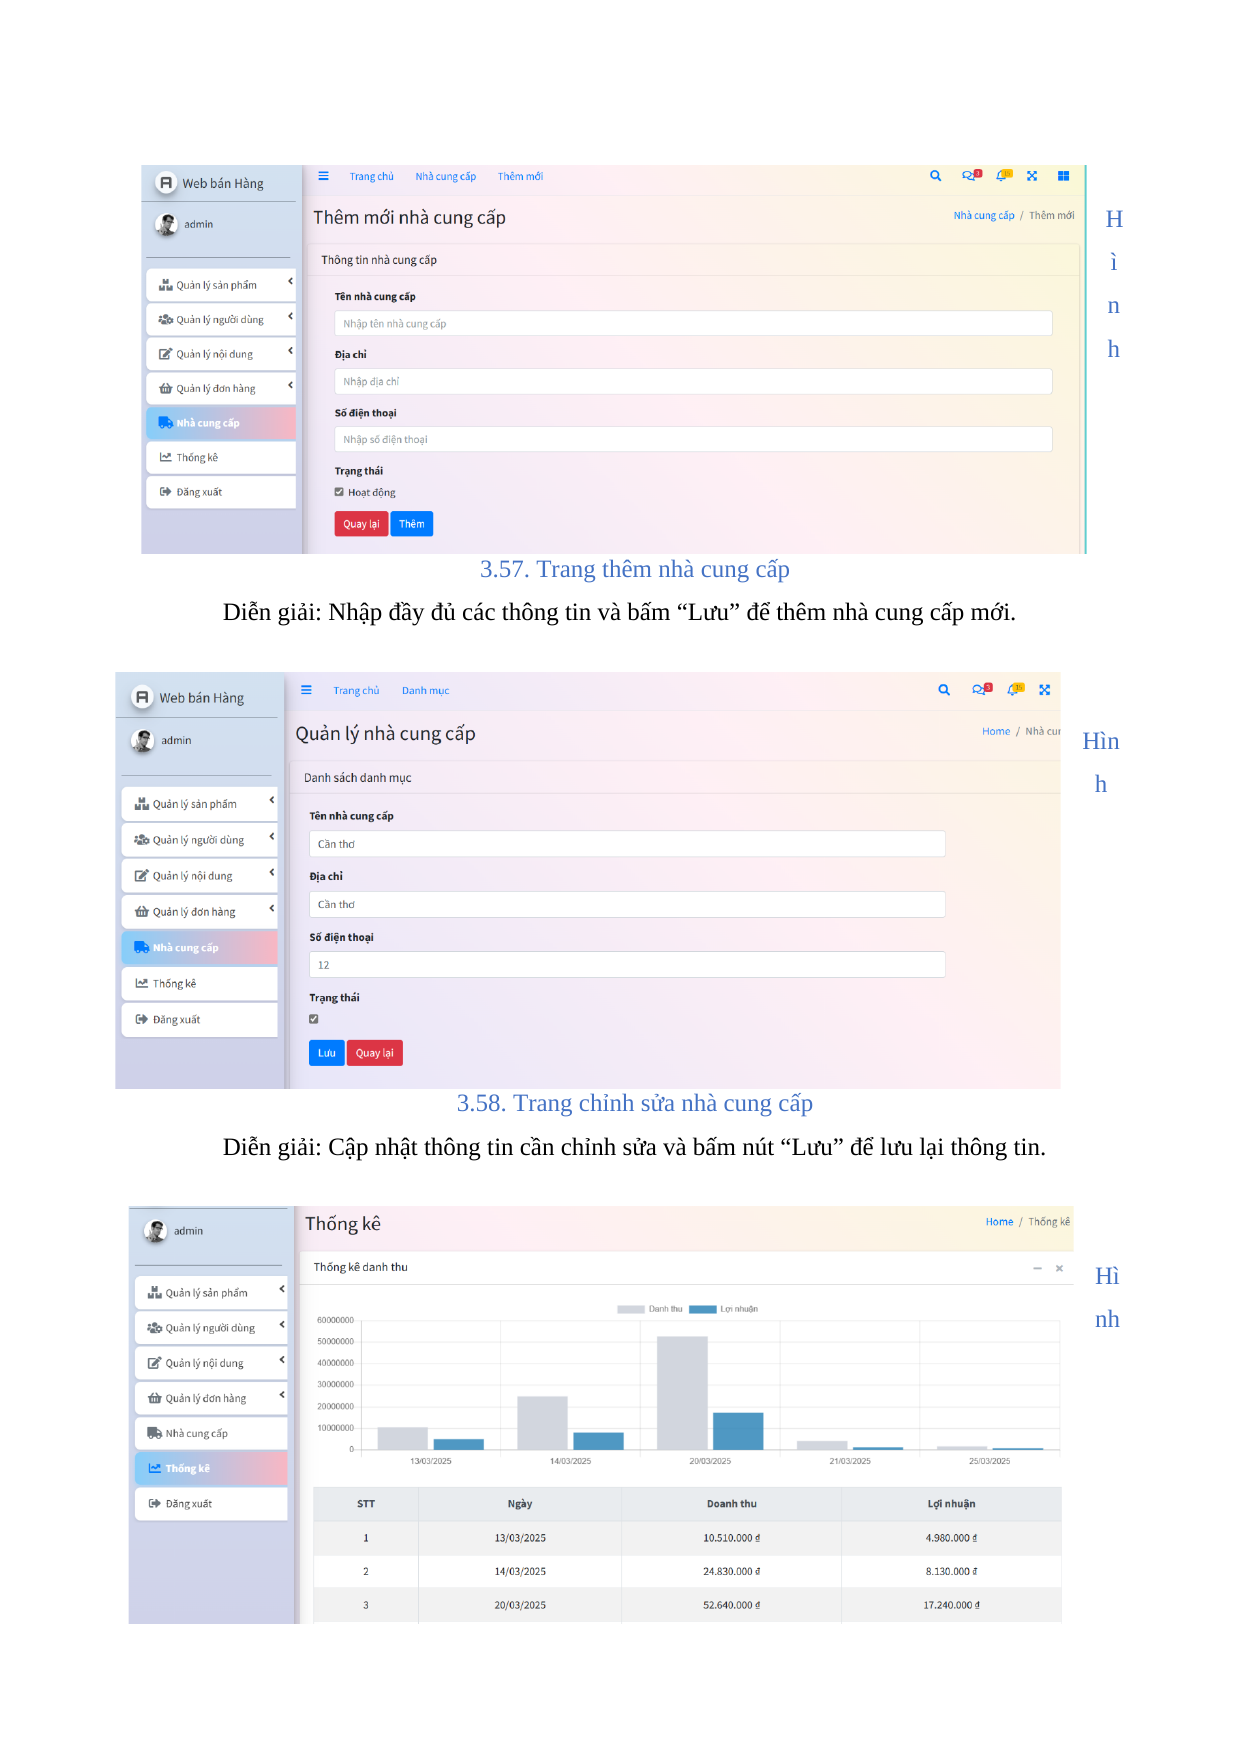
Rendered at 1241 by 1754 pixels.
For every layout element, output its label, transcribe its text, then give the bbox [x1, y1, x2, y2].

picture [128, 1206, 1074, 1624]
text Hình 3.34. Trang thống kê [1074, 1261, 1122, 1333]
text Diễn giải: Nhập đầy đủ các thông tin và bấm “Lưu” để thêm nhà cung cấp mới. [148, 597, 1122, 626]
picture [141, 165, 1087, 554]
text Diễn giải: Cập nhật thông tin cần chỉnh sửa và bấm nút “Lưu” để lưu lại thông tin. [148, 1132, 1122, 1160]
picture [115, 672, 1061, 1089]
